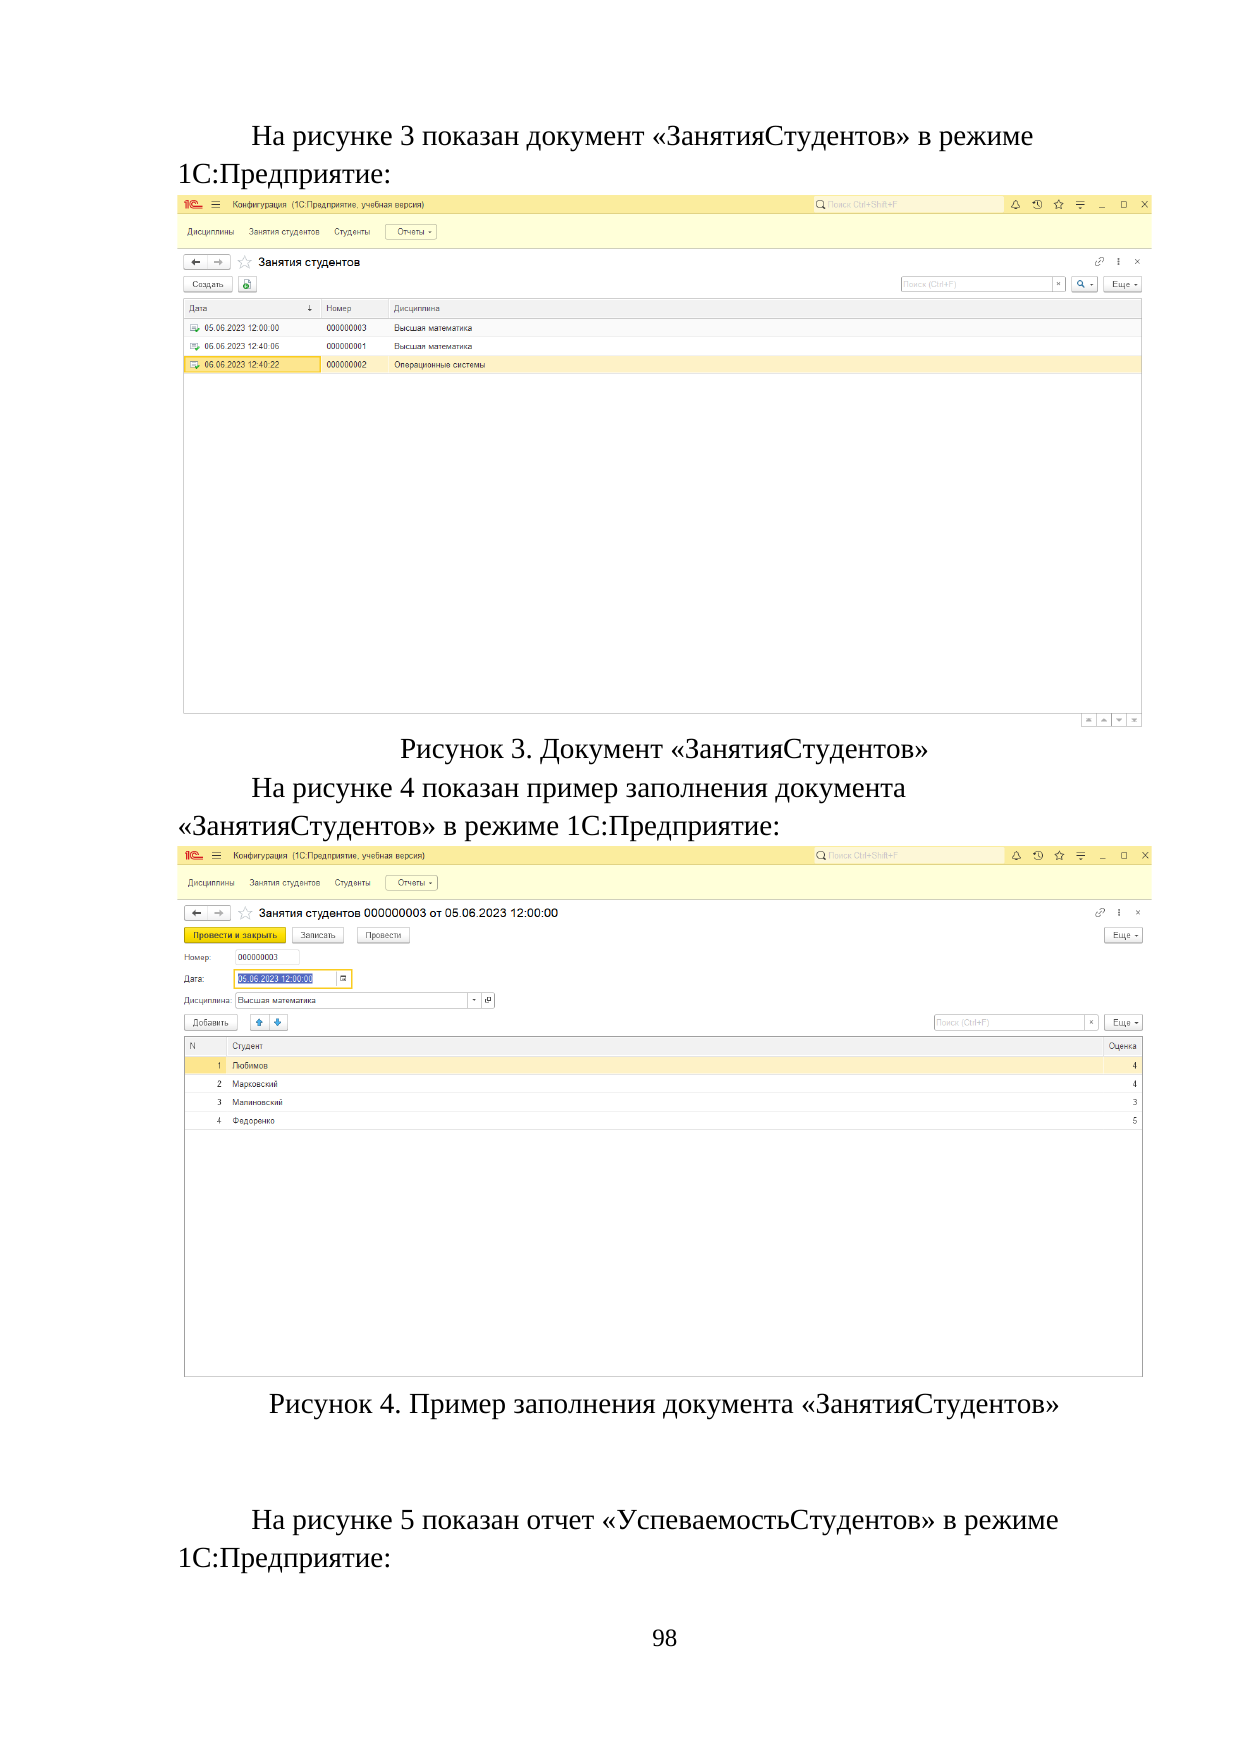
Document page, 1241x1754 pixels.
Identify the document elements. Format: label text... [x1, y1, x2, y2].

picture [177, 195, 1152, 732]
text На рисунке 5 показан отчет «УспеваемостьСтудентов» в режиме 1С:Предприятие: [177, 1502, 1152, 1574]
text Рисунок 3. Документ «ЗанятияСтудентов» [177, 732, 1152, 765]
text На рисунке 3 показан документ «ЗанятияСтудентов» в режиме 1С:Предприятие: [177, 118, 1152, 190]
text На рисунке 4 показан пример заполнения документа «ЗанятияСтудентов» в режиме 1С:Предприятие: [177, 770, 1152, 842]
picture [177, 846, 1152, 1382]
text Рисунок 4. Пример заполнения документа «ЗанятияСтудентов» [177, 1386, 1152, 1420]
